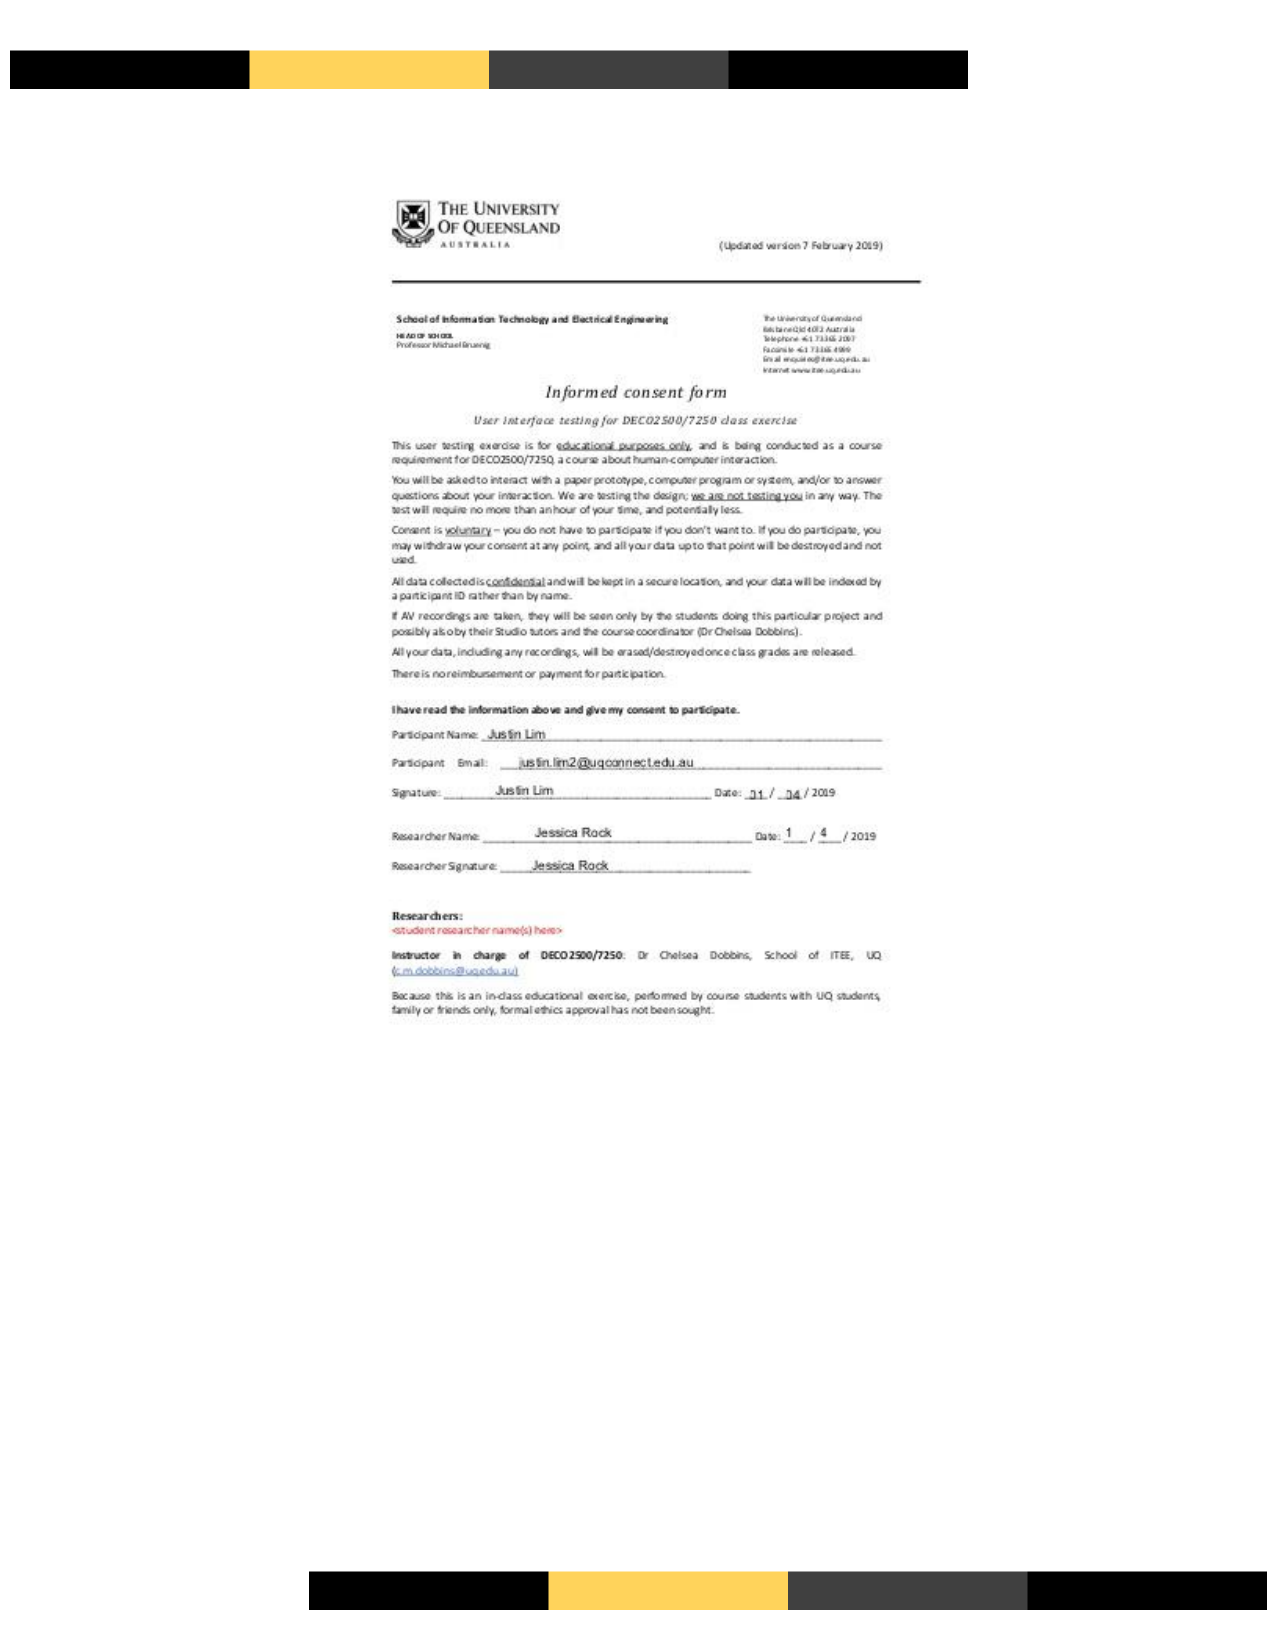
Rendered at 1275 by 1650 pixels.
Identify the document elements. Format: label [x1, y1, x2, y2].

picture [314, 187, 961, 1100]
picture [0, 42, 976, 97]
picture [300, 1563, 1275, 1618]
